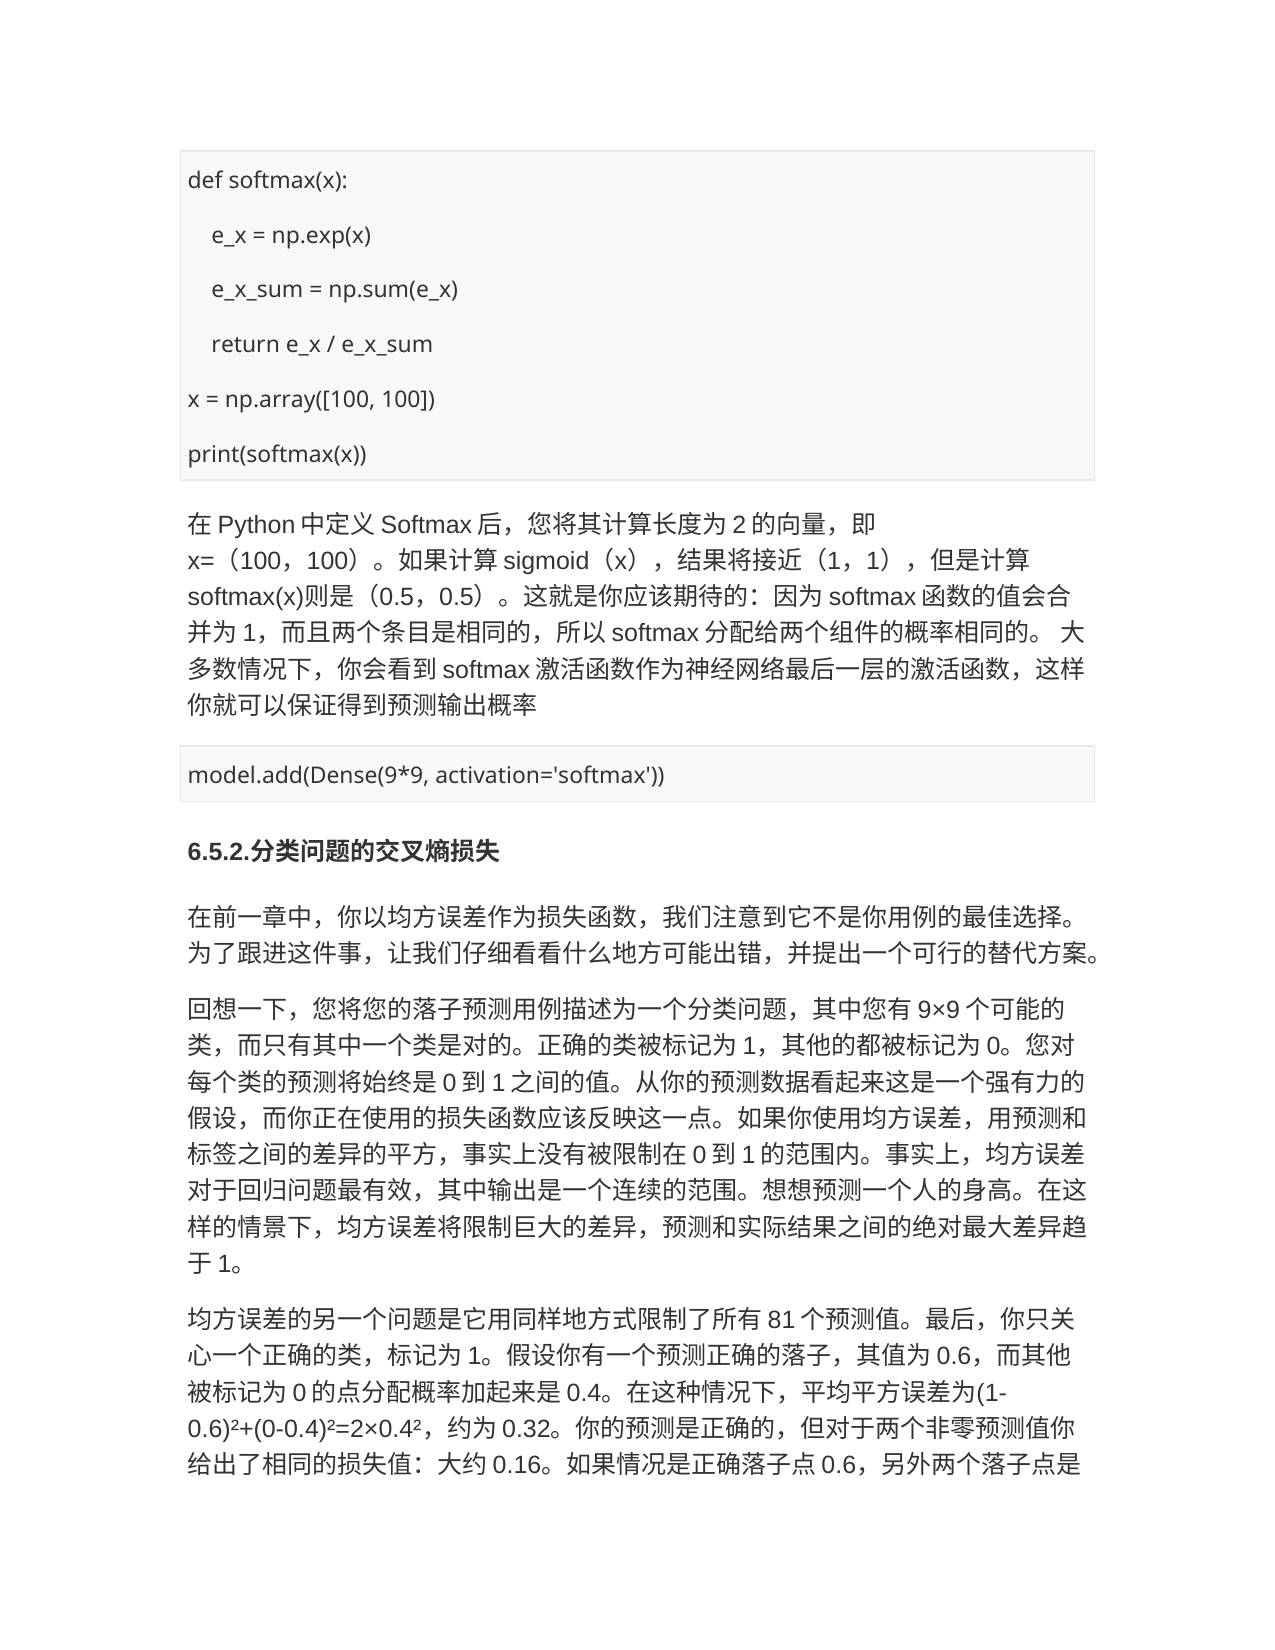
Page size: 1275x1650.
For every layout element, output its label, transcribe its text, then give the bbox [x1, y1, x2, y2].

text 6.5.2.分类问题的交叉熵损失 [187, 832, 1087, 868]
text 在前一章中，你以均方误差作为损失函数，我们注意到它不是你用例的最佳选择。为了跟进这件事，让我们仔细看看什么地方可能出错，并提出一个可行的替代方案。 [187, 897, 1087, 969]
text 回想一下，您将您的落子预测用例描述为一个分类问题，其中您有9×9个可能的类，而只有其中一个类是对的。正确的类被标记为1，其他的都被标记为0。您对每个类的预测将始终是0到1之间的值。从你的预测数据看起来这是一个强有力的假设，而你正在使用的损失函数应该反映这一点。如果你使用均方误差，用预测和标签之间的差异的平方，事实上没有被限制在0到1的范围内。事实上，均方误差对于回归问题最有效，其中输出是一个连续的范围。想想预测一个人的身高。在这样的情景下，均方误差将限制巨大的差异，预测和实际结果之间的绝对最大差异趋于1。 [187, 989, 1087, 1279]
text print(softmax(x)) [181, 423, 1094, 479]
text model.add(Dense(9*9, activation='softmax')) [181, 747, 1094, 801]
text x = np.array([100, 100]) [181, 369, 1094, 414]
text 在Python中定义Softmax后，您将其计算长度为2的向量，即x=（100，100）。如果计算sigmoid（x），结果将接近（1，1），但是计算softmax(x)则是（0.5，0.5）。这就是你应该期待的：因为softmax函数的值会合并为1，而且两个条目是相同的，所以softmax分配给两个组件的概率相同的。 大多数情况下，你会看到softmax激活函数作为神经网络最后一层的激活函数，这样你就可以保证得到预测输出概率 [187, 504, 1087, 722]
text def softmax(x): [181, 152, 1094, 195]
text e_x = np.exp(x) [181, 205, 1094, 250]
text return e_x / e_x_sum [181, 314, 1094, 359]
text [187, 1299, 1087, 1481]
text e_x_sum = np.sum(e_x) [181, 259, 1094, 305]
